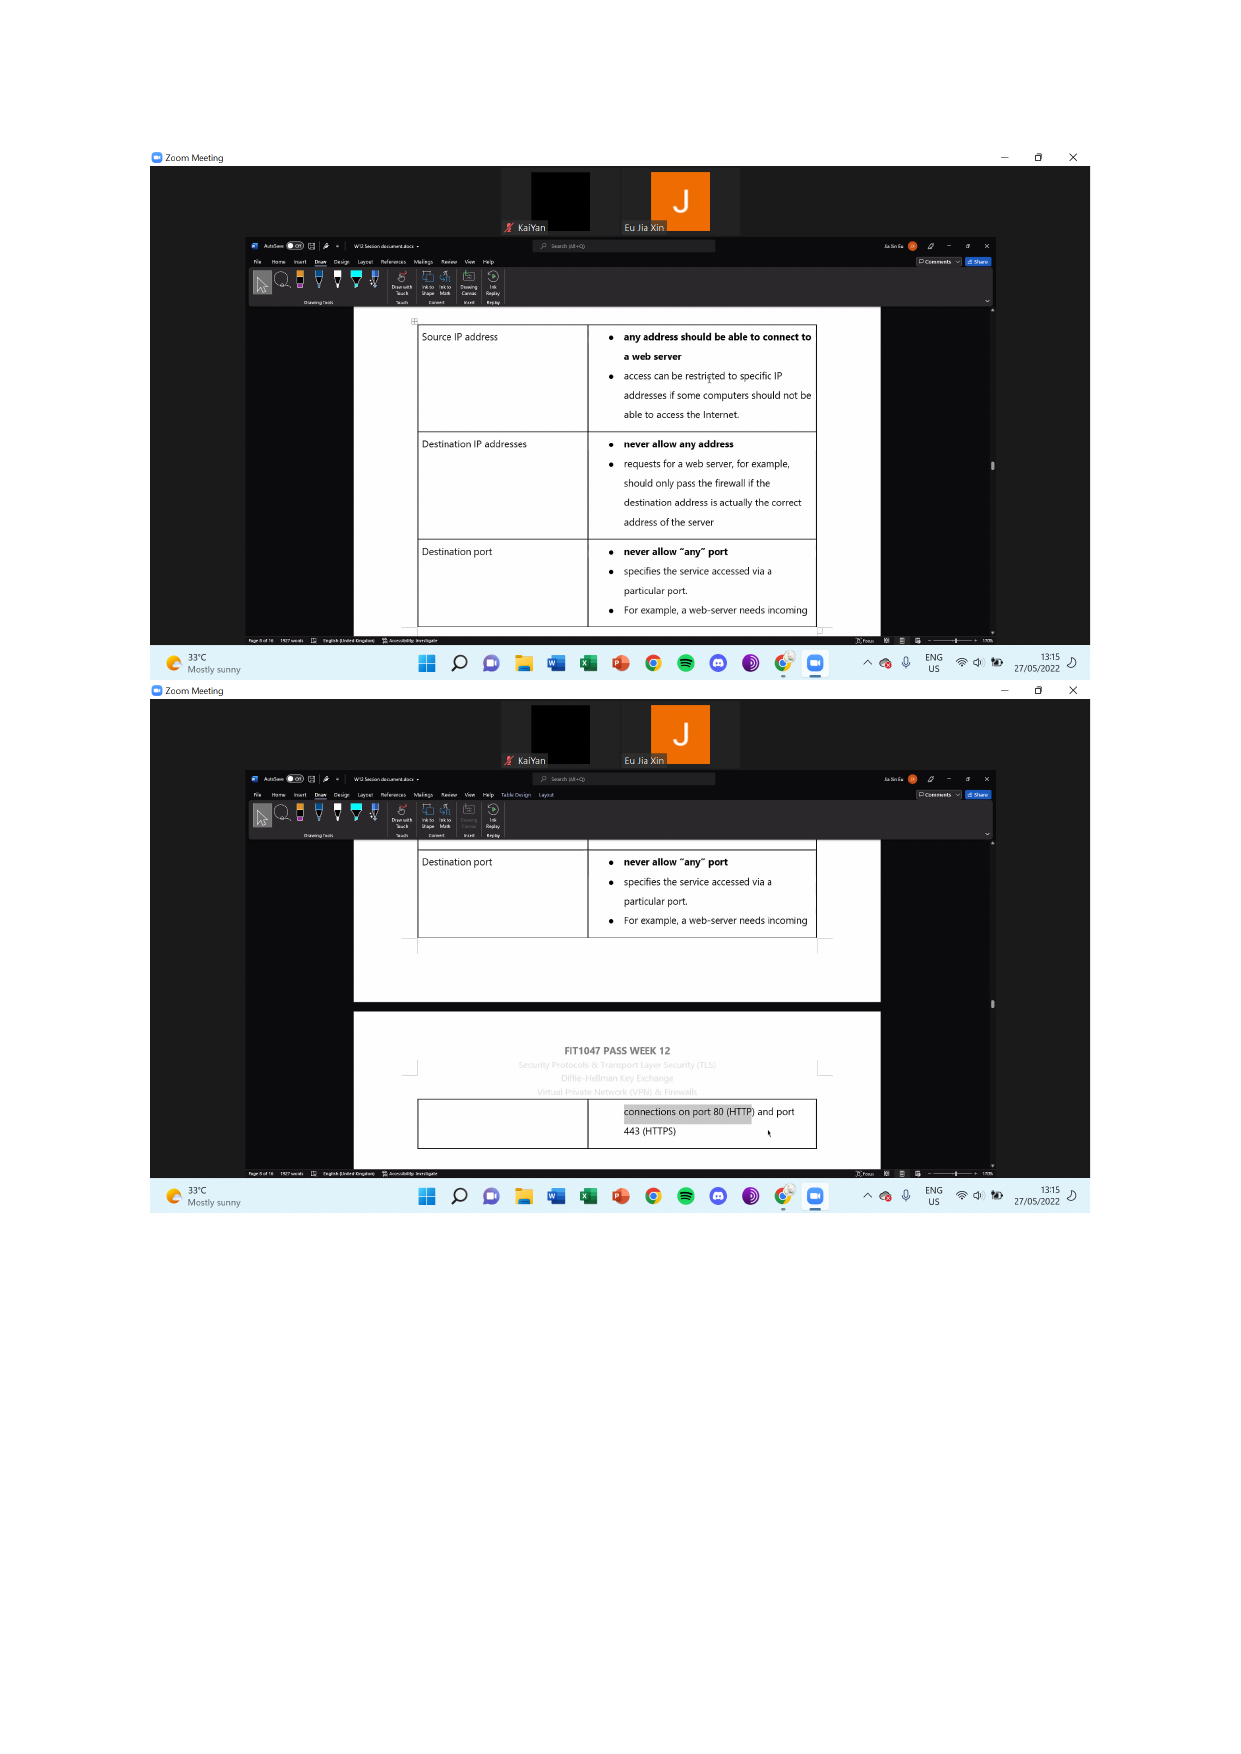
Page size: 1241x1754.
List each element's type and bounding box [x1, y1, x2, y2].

picture [150, 150, 1091, 680]
picture [150, 683, 1091, 1213]
